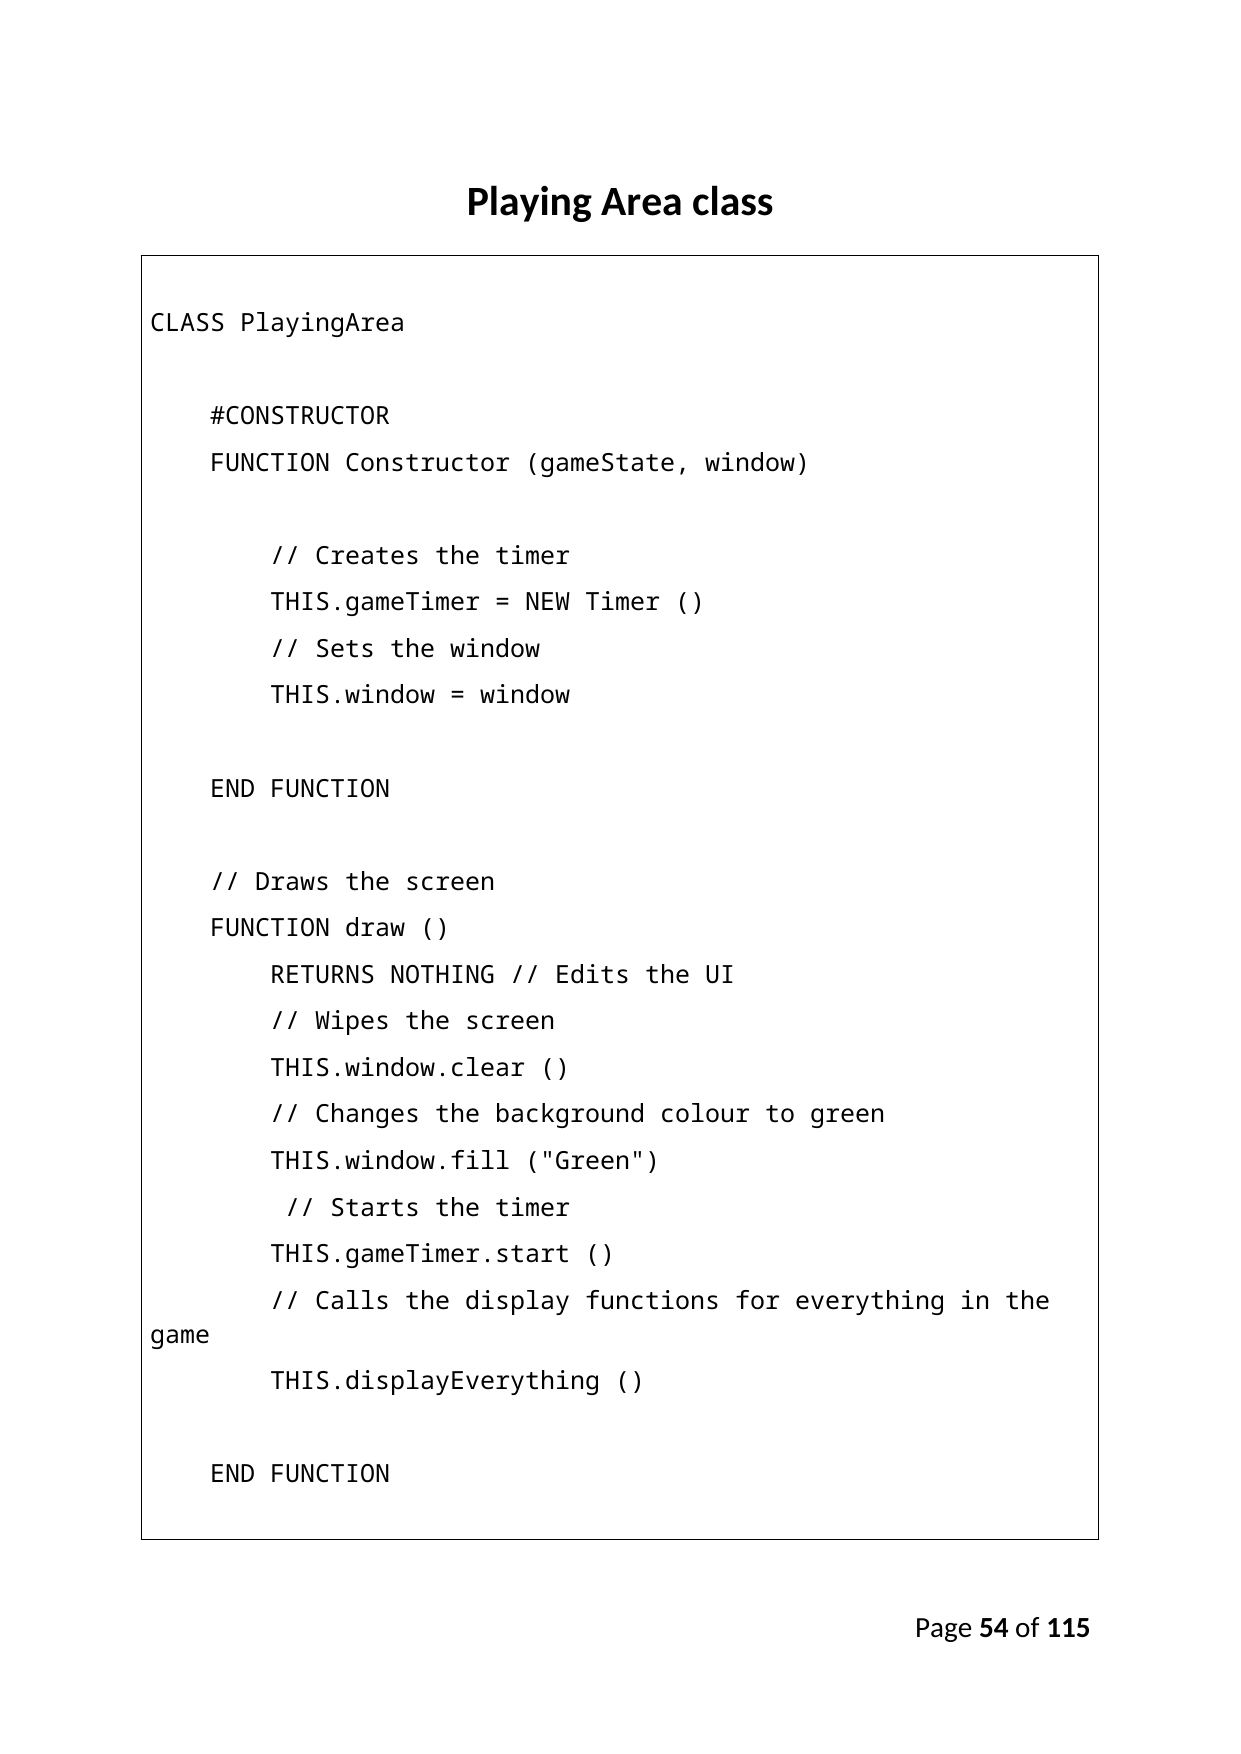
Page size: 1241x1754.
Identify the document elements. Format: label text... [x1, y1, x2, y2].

text THIS.gameTimer.start () [142, 1233, 1098, 1270]
text // Creates the timer [142, 534, 1098, 571]
text CLASS PlayingArea [142, 301, 1098, 339]
text FUNCTION Constructor (gameState, window) [142, 441, 1098, 478]
text THIS.window = window [142, 674, 1098, 711]
text // Sets the window [142, 627, 1098, 664]
text #CONSTRUCTOR [142, 394, 1098, 432]
text // Draws the screen [142, 860, 1098, 897]
text THIS.gameTimer = NEW Timer () [142, 581, 1098, 618]
text THIS.window.fill ("Green") [142, 1139, 1098, 1177]
text // Starts the timer [142, 1186, 1098, 1223]
text // Changes the background colour to green [142, 1093, 1098, 1130]
subtitle Playing Area class [150, 175, 1090, 226]
text THIS.window.clear () [142, 1046, 1098, 1084]
text // Wipes the screen [142, 1000, 1098, 1037]
text RETURNS NOTHING // Edits the UI [142, 953, 1098, 991]
text // Calls the display functions for everything in the game [142, 1279, 1098, 1351]
text FUNCTION draw () [142, 907, 1098, 944]
text THIS.displayEverything () [142, 1360, 1098, 1397]
text END FUNCTION [142, 767, 1098, 804]
text END FUNCTION [142, 1453, 1098, 1490]
